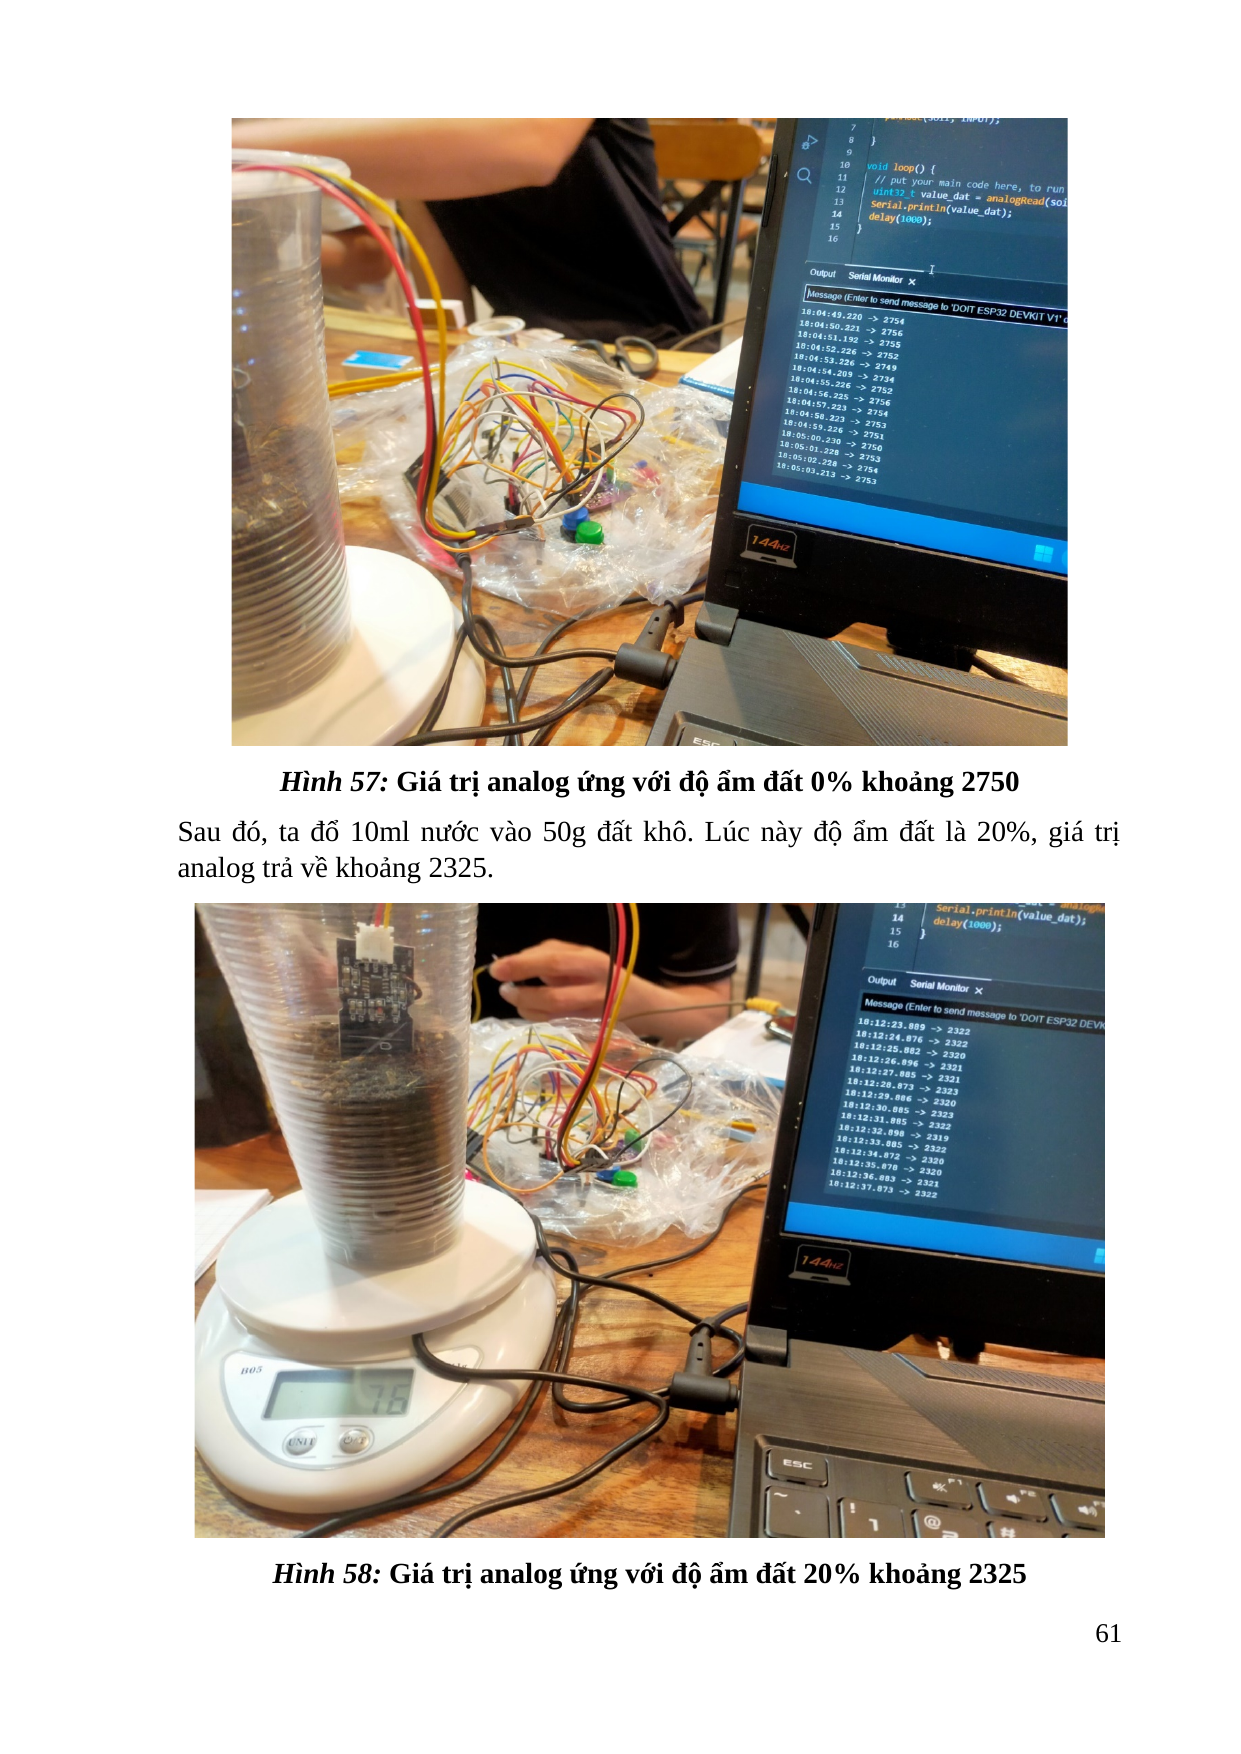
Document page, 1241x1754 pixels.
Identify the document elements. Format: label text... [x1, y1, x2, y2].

text Sau đó, ta đổ 10ml nước vào 50g đất khô. Lúc này độ ẩm đất là 20%, giá trị analog trả về khoảng 2325. [177, 814, 1122, 884]
picture [194, 903, 1105, 1538]
picture [231, 118, 1068, 746]
